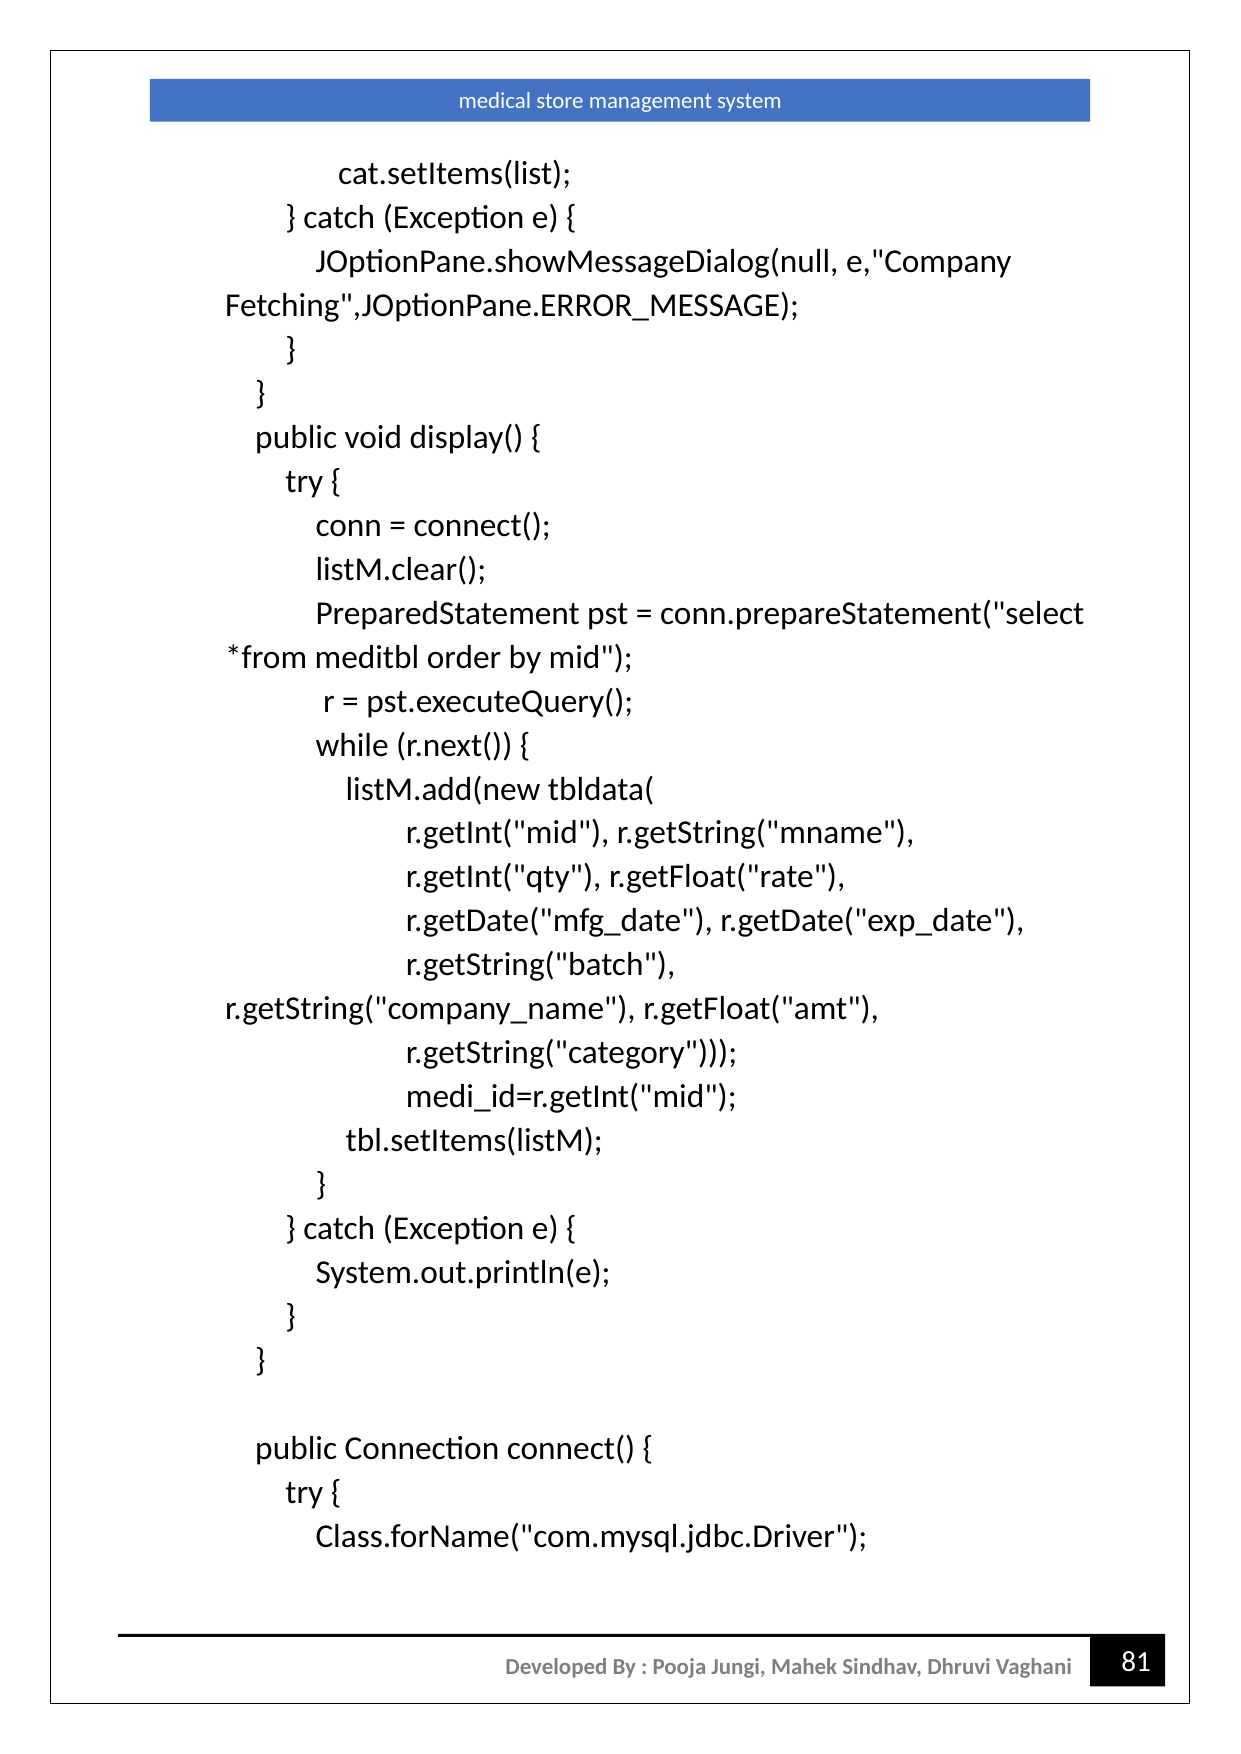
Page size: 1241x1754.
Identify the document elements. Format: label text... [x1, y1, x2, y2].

list System.out.println(e); [225, 1251, 1090, 1292]
list tbl.setItems(listM); [225, 1119, 1090, 1160]
list r.getString("batch"), r.getString("company_name"), r.getFloat("amt"), [225, 943, 1090, 1028]
list r.getInt("mid"), r.getString("mname"), [225, 811, 1090, 852]
list } [225, 372, 1090, 413]
list r.getInt("qty"), r.getFloat("rate"), [225, 855, 1090, 896]
list r.getDate("mfg_date"), r.getDate("exp_date"), [225, 899, 1090, 940]
list } catch (Exception e) { [225, 196, 1090, 237]
list public Connection connect() { [225, 1427, 1090, 1468]
list } [225, 1339, 1090, 1380]
list while (r.next()) { [225, 723, 1090, 764]
list } [225, 328, 1090, 369]
list } catch (Exception e) { [225, 1207, 1090, 1248]
list try { [225, 460, 1090, 501]
list cat.setItems(list); [225, 152, 1090, 193]
list } [225, 1295, 1090, 1336]
list public void display() { [225, 416, 1090, 457]
list try { [225, 1471, 1090, 1512]
list conn = connect(); [225, 504, 1090, 544]
list r = pst.executeQuery(); [225, 679, 1090, 720]
list listM.clear(); [225, 548, 1090, 588]
list JOptionPane.showMessageDialog(null, e,"Company Fetching",JOptionPane.ERROR_MESSAGE); [225, 240, 1090, 325]
list PreparedStatement pst = conn.prepareStatement("select *from meditbl order by mid"); [225, 592, 1090, 676]
list Class.forName("com.mysql.jdbc.Driver"); [225, 1515, 1090, 1556]
list listM.add(new tbldata( [225, 767, 1090, 808]
list r.getString("category"))); [225, 1031, 1090, 1072]
list } [225, 1163, 1090, 1204]
list medi_id=r.getInt("mid"); [225, 1075, 1090, 1116]
